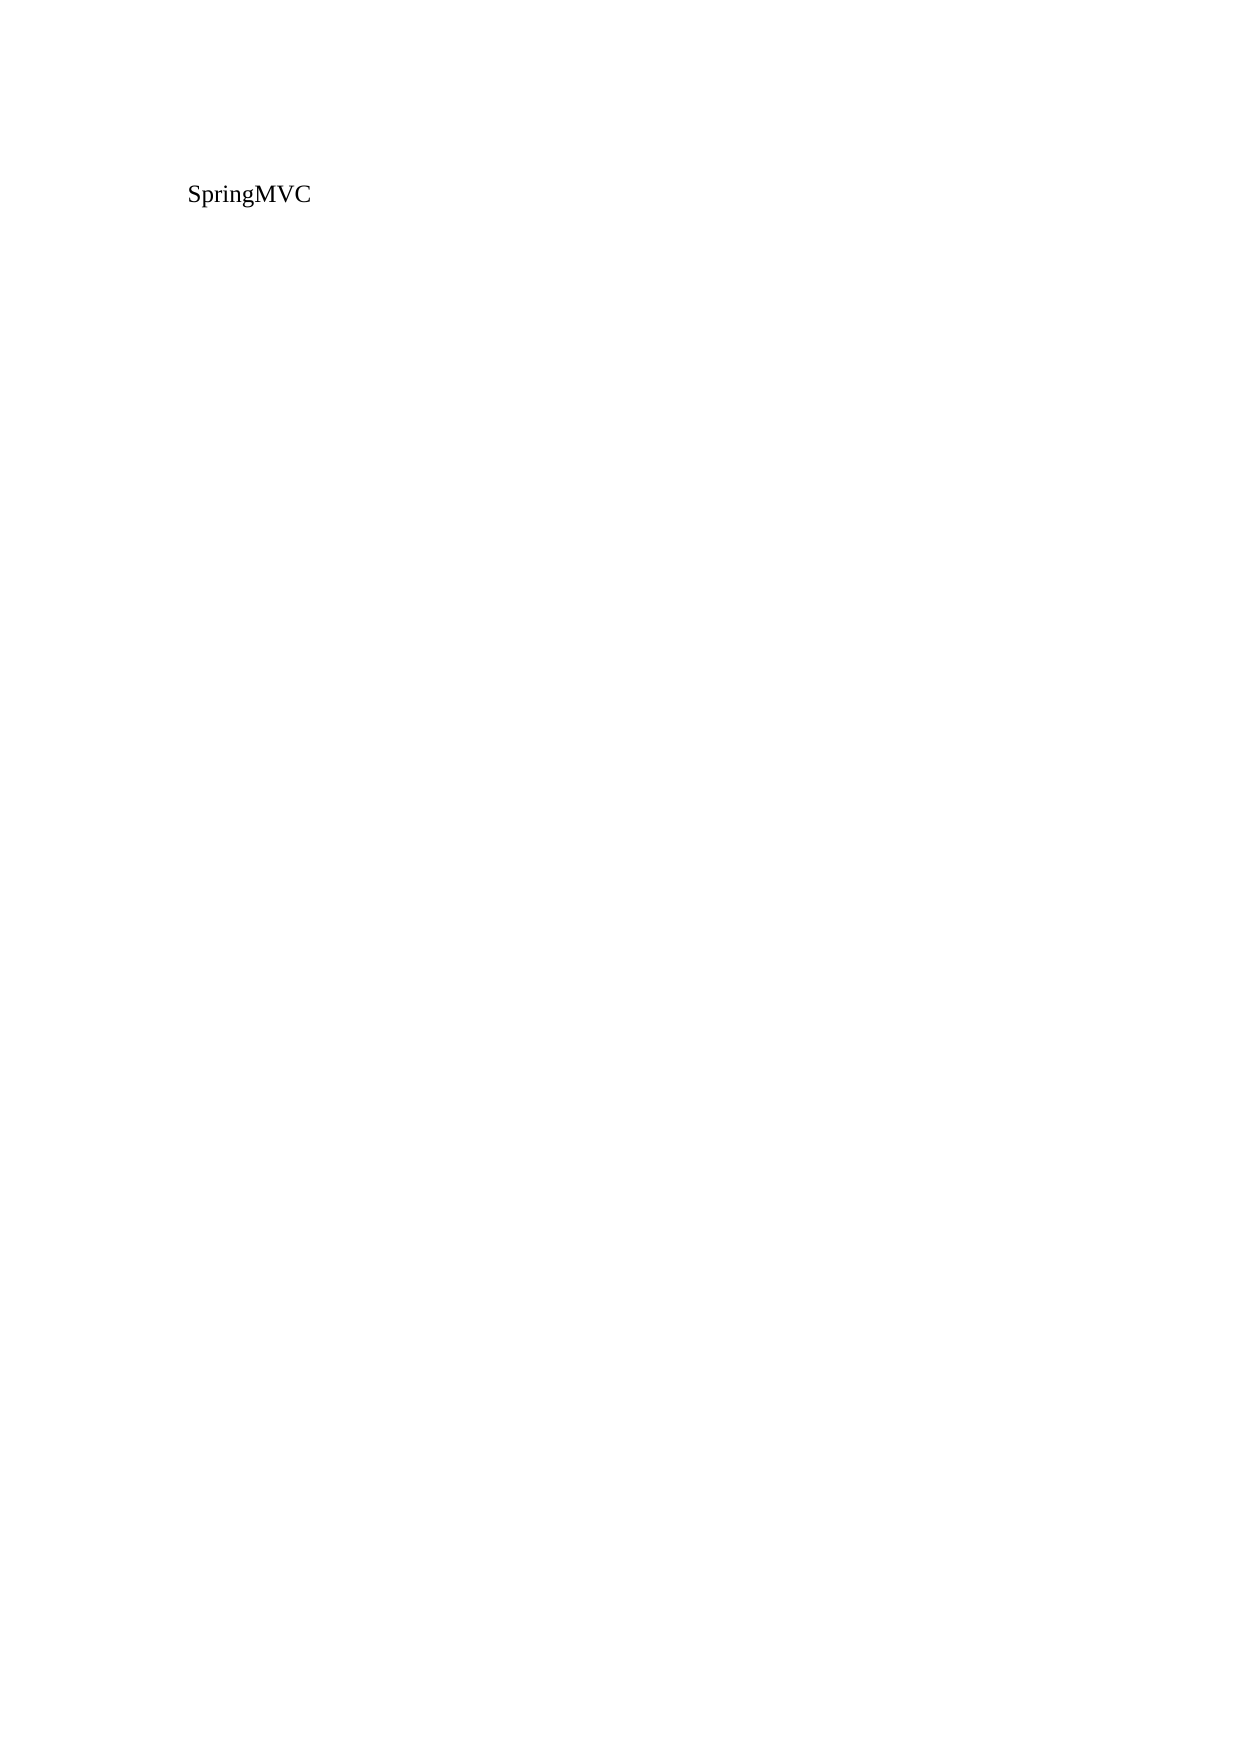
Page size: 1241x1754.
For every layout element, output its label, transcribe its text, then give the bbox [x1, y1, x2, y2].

text SpringMVC [187, 172, 1053, 260]
